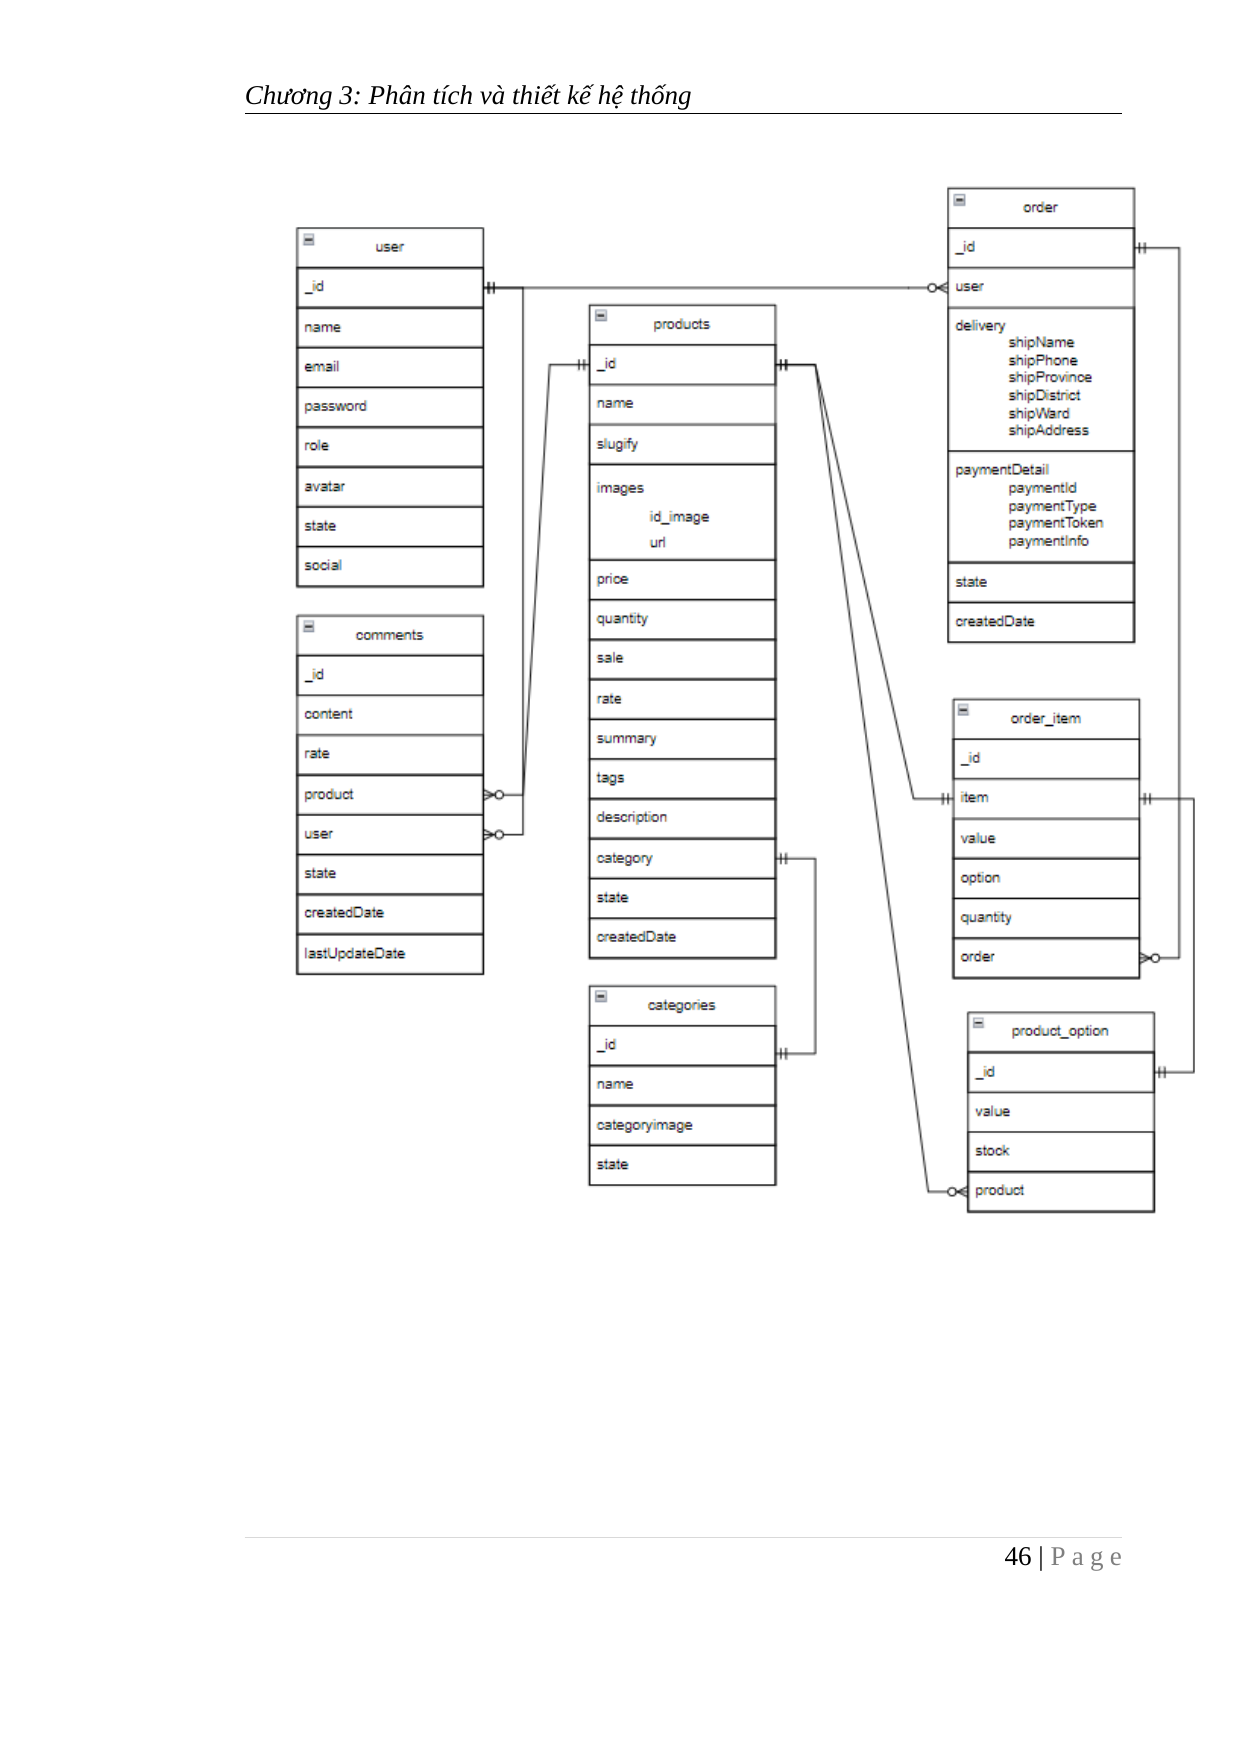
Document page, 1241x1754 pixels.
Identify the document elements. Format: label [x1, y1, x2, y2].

picture [282, 180, 1198, 1224]
